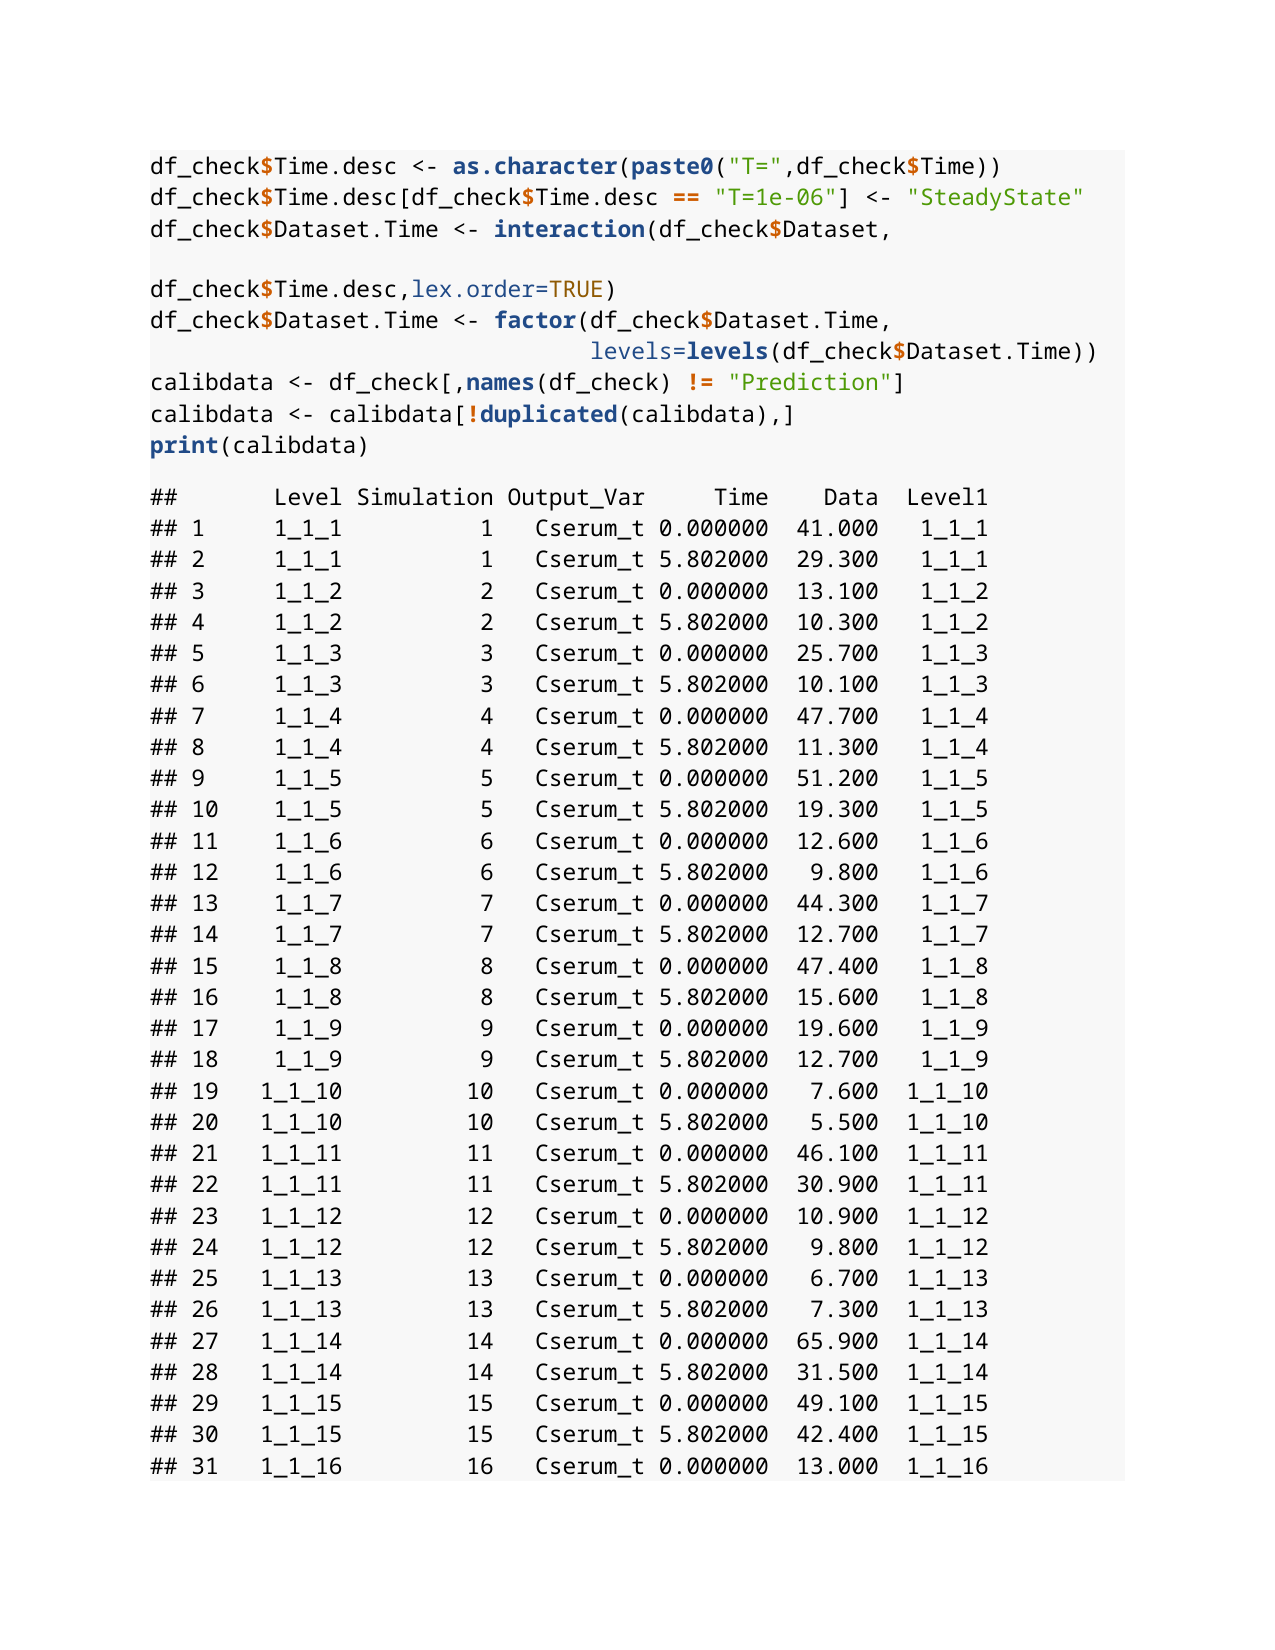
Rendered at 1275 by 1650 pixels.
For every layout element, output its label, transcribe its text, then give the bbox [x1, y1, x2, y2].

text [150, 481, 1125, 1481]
text df_check$Time.desc <- as.character(paste0("T=",df_check$Time)) df_check$Time.desc[df_check$Time.desc == "T=1e-06"] <- "SteadyState" df_check$Dataset.Time <- interaction(df_check$Dataset, df_check$Time.desc,lex.order=TRUE) df_check$Dataset.Time <- factor(df_check$Dataset.Time, levels=levels(df_check$Dataset.Time)) calibdata <- df_check[,names(df_check) != "Prediction"] calibdata <- calibdata[!duplicated(calibdata),] print(calibdata) [150, 150, 1125, 460]
